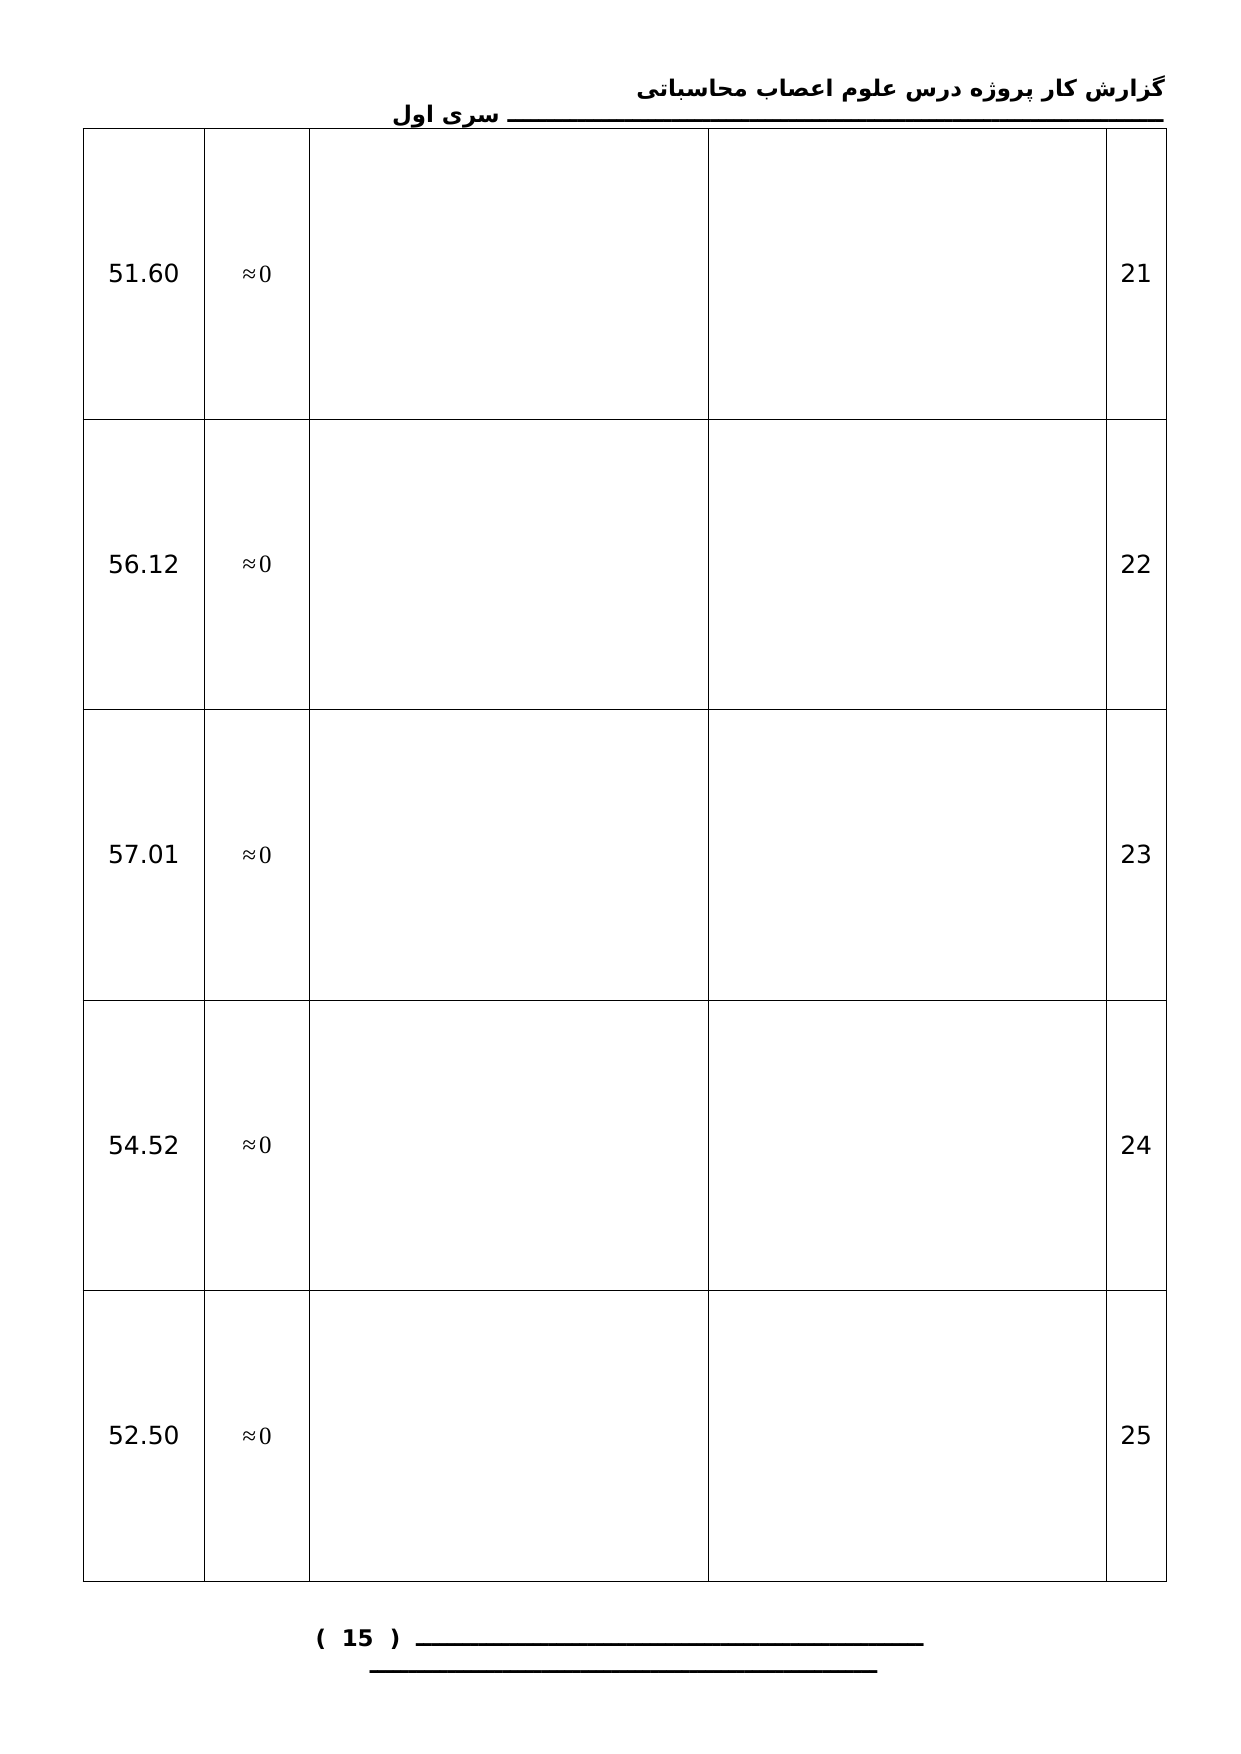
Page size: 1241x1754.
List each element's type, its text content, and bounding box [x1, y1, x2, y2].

table_cell 23 [1107, 710, 1166, 1000]
table_cell 56.12 [84, 420, 204, 709]
table_cell [310, 420, 708, 709]
table_cell 57.01 [84, 710, 204, 1000]
table_cell 21 [1107, 129, 1166, 419]
table_cell [310, 710, 708, 1000]
table_cell 24 [1107, 1001, 1166, 1290]
table_cell [205, 129, 309, 419]
table_cell [205, 420, 309, 709]
table_cell [310, 1001, 708, 1290]
table_cell 52.50 [84, 1291, 204, 1581]
table_cell [709, 710, 1106, 1000]
table_cell [205, 1001, 309, 1290]
table_cell 25 [1107, 1291, 1166, 1581]
table_cell [310, 1291, 708, 1581]
table_cell 51.60 [84, 129, 204, 419]
table_cell [709, 1291, 1106, 1581]
table_cell [709, 129, 1106, 419]
table_cell [709, 420, 1106, 709]
table_cell [709, 1001, 1106, 1290]
table_cell 54.52 [84, 1001, 204, 1290]
table_cell 22 [1107, 420, 1166, 709]
table_cell [205, 1291, 309, 1581]
table_cell [205, 710, 309, 1000]
table_cell [310, 129, 708, 419]
